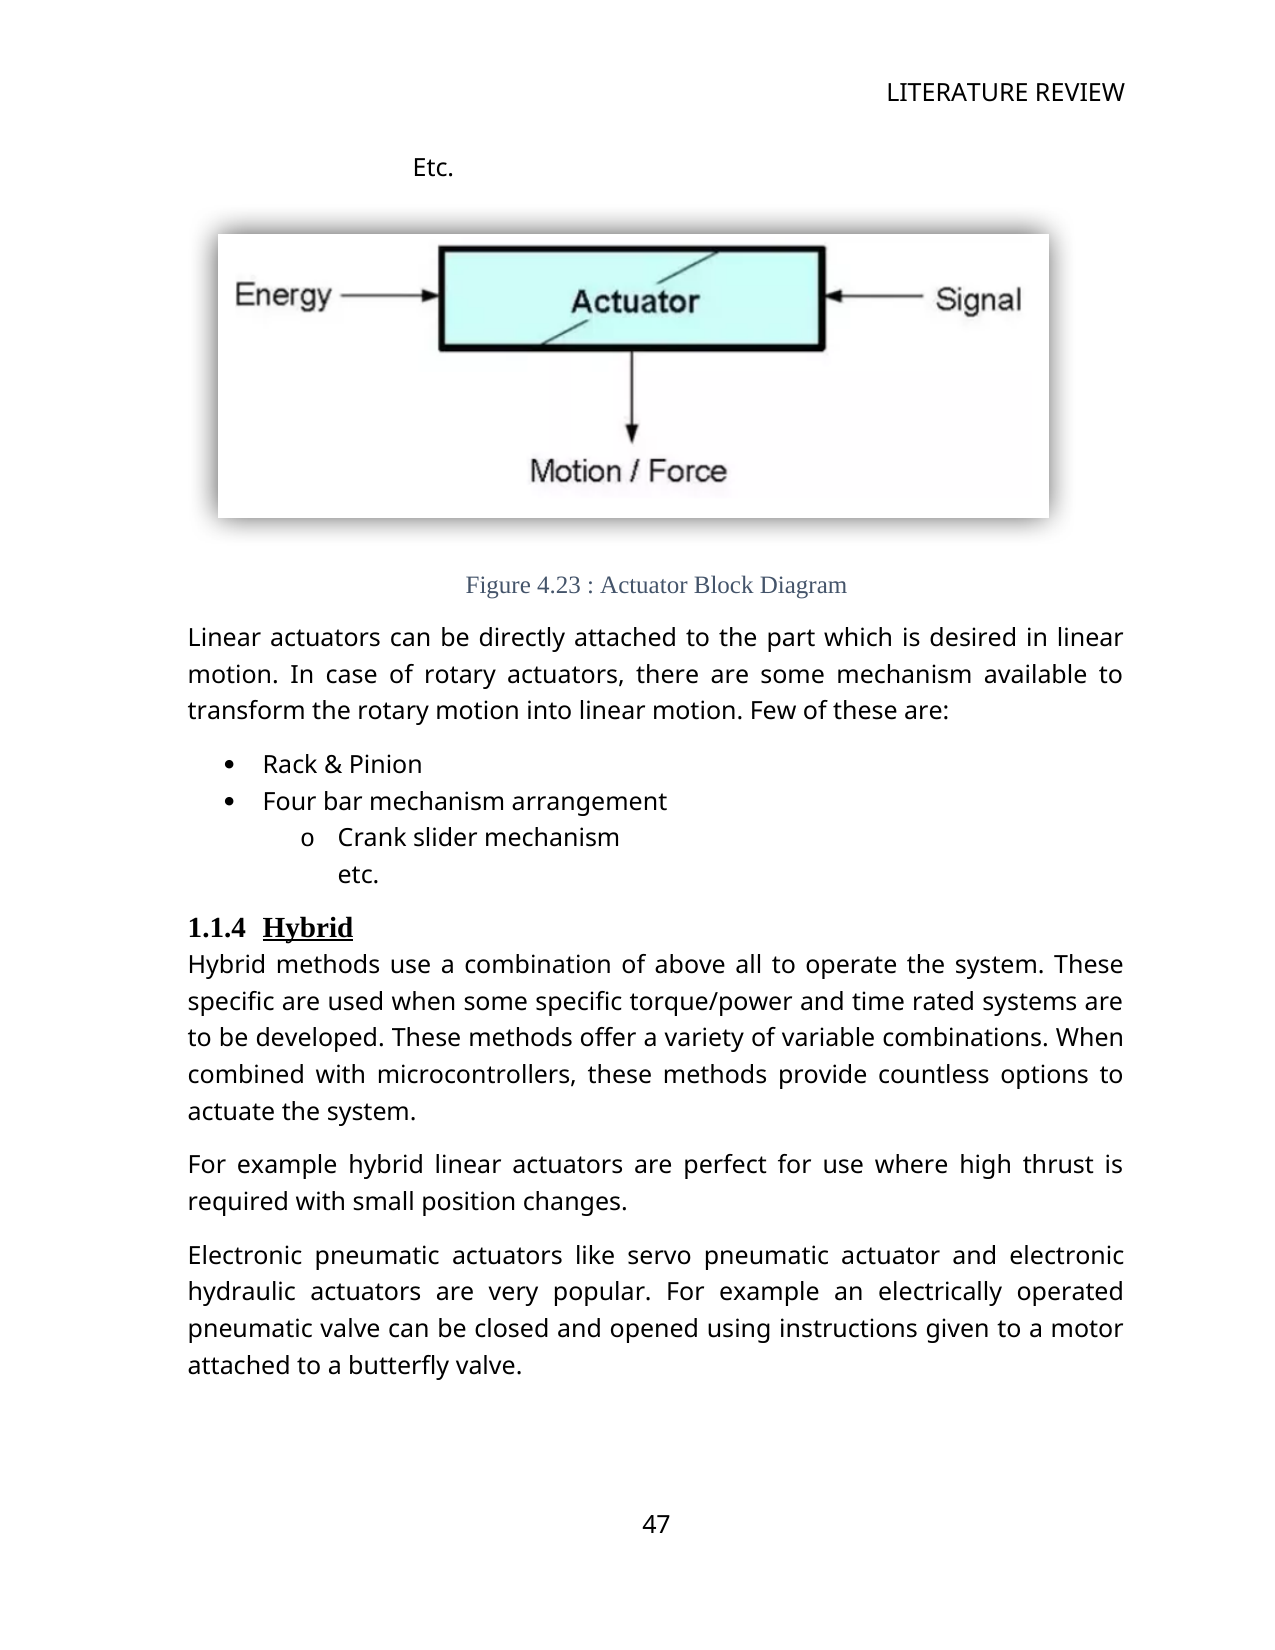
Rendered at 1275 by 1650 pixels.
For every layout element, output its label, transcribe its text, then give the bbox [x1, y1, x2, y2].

list etc. [337, 857, 1125, 891]
subtitle Hybrid [187, 910, 1125, 944]
picture [218, 234, 1049, 518]
list Crank slider mechanism [300, 820, 1125, 854]
list Etc. [412, 150, 1125, 184]
list Rack & Pinion [225, 746, 1125, 781]
text For example hybrid linear actuators are perfect for use where high thrust is required with small position changes. [187, 1147, 1125, 1218]
text Hybrid methods use a combination of above all to operate the system. These specific are used when some specific torque/power and time rated systems are to be developed. These methods offer a variety of variable combinations. When combined with microcontrollers, these methods provide countless options to actuate the system. [187, 947, 1125, 1128]
text Electronic pneumatic actuators like servo pneumatic actuator and electronic hydraulic actuators are very popular. For example an electrically operated pneumatic valve can be closed and opened using instructions given to a motor attached to a butterfly valve. [187, 1237, 1125, 1382]
list Four bar mechanism arrangement [225, 783, 1125, 817]
text Linear actuators can be directly attached to the part which is desired in linear motion. In case of rotary actuators, there are some mechanism available to transform the rotary motion into linear motion. Few of these are: [187, 619, 1125, 727]
